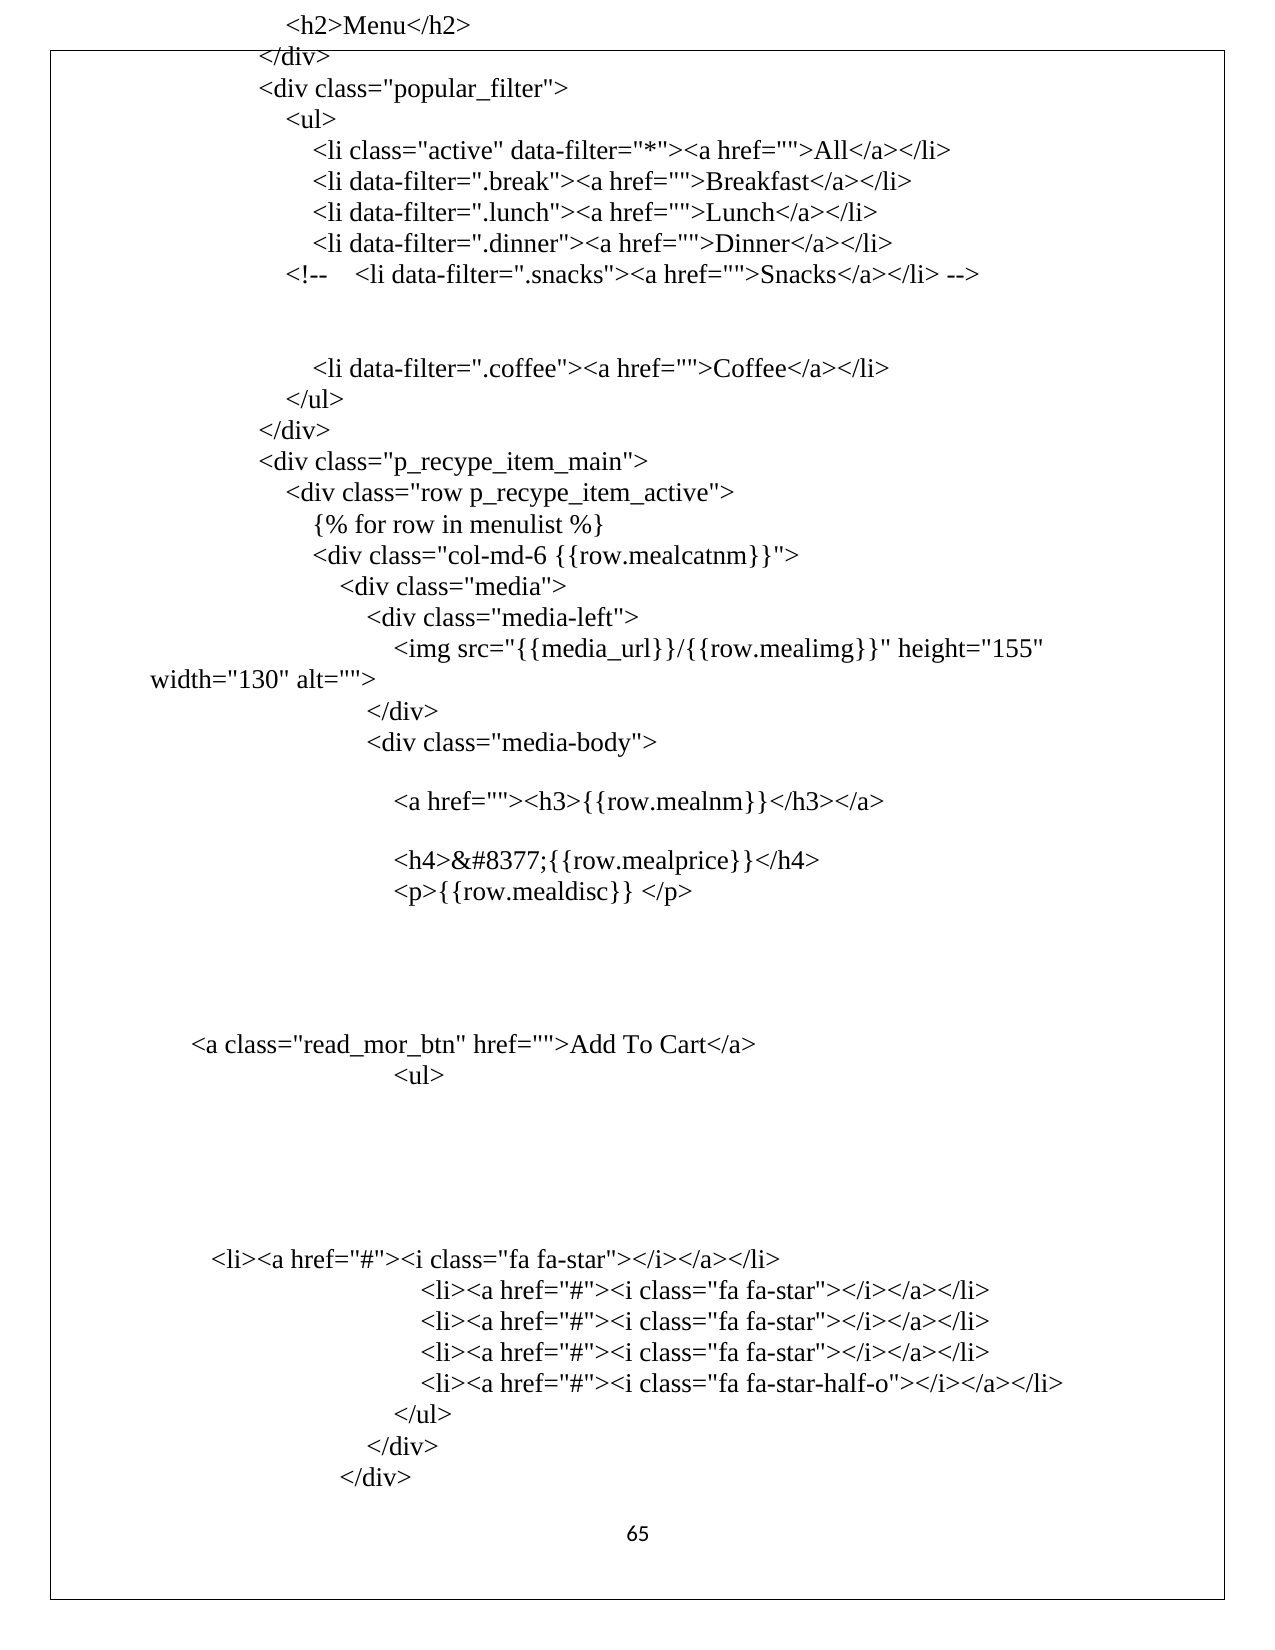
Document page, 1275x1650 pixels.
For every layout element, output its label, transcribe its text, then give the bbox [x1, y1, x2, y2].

text <li data-filter=".lunch"><a href="">Lunch</a></li> [150, 196, 1125, 227]
text <div class="media-left"> [150, 601, 1125, 632]
text </div> [150, 414, 1125, 445]
text <div class="media-body"> [150, 726, 1125, 757]
text <!-- <li data-filter=".snacks"><a href="">Snacks</a></li> --> [150, 258, 1125, 290]
text <li data-filter=".coffee"><a href="">Coffee</a></li> [150, 352, 1125, 383]
text <li data-filter=".dinner"><a href="">Dinner</a></li> [150, 227, 1125, 258]
text <li><a href="#"><i class="fa fa-star"></i></a></li> [150, 1305, 1125, 1336]
text <li class="active" data-filter="*"><a href="">All</a></li> [150, 134, 1125, 165]
text <ul> [150, 103, 1125, 134]
text <li data-filter=".break"><a href="">Breakfast</a></li> [150, 165, 1125, 196]
text <div class="row p_recype_item_active"> [150, 477, 1125, 508]
text </div> [150, 1429, 1125, 1461]
text </ul> [150, 383, 1125, 414]
text <li><a href="#"><i class="fa fa-star"></i></a></li> [150, 1274, 1125, 1305]
text <div class="col-md-6 {{row.mealcatnm}}"> [150, 539, 1125, 570]
text <a href=""><h3>{{row.mealnm}}</h3></a> [150, 785, 1125, 816]
text </ul> [150, 1398, 1125, 1429]
text <li><a href="#"><i class="fa fa-star"></i></a></li> [150, 1336, 1125, 1367]
text <li><a href="#"><i class="fa fa-star"></i></a></li> [150, 1243, 1125, 1274]
text <h4>&#8377;{{row.mealprice}}</h4> [150, 844, 1125, 875]
text </div> [150, 51, 1125, 72]
text <a class="read_mor_btn" href="">Add To Cart</a> [150, 1028, 1125, 1059]
text <p>{{row.mealdisc}} </p> [150, 875, 1125, 906]
text <div class="popular_filter"> [150, 72, 1125, 103]
text </div> [150, 694, 1125, 726]
text <div class="media"> [150, 570, 1125, 601]
text </div> [150, 1461, 1125, 1492]
text <h2>Menu</h2> [150, 9, 1125, 41]
text <div class="p_recype_item_main"> [150, 445, 1125, 477]
text <li><a href="#"><i class="fa fa-star-half-o"></i></a></li> [150, 1367, 1125, 1398]
text {% for row in menulist %} [150, 508, 1125, 539]
text <img src="{{media_url}}/{{row.mealimg}}" height="155" width="130" alt=""> [150, 632, 1125, 694]
text <ul> [150, 1059, 1125, 1090]
